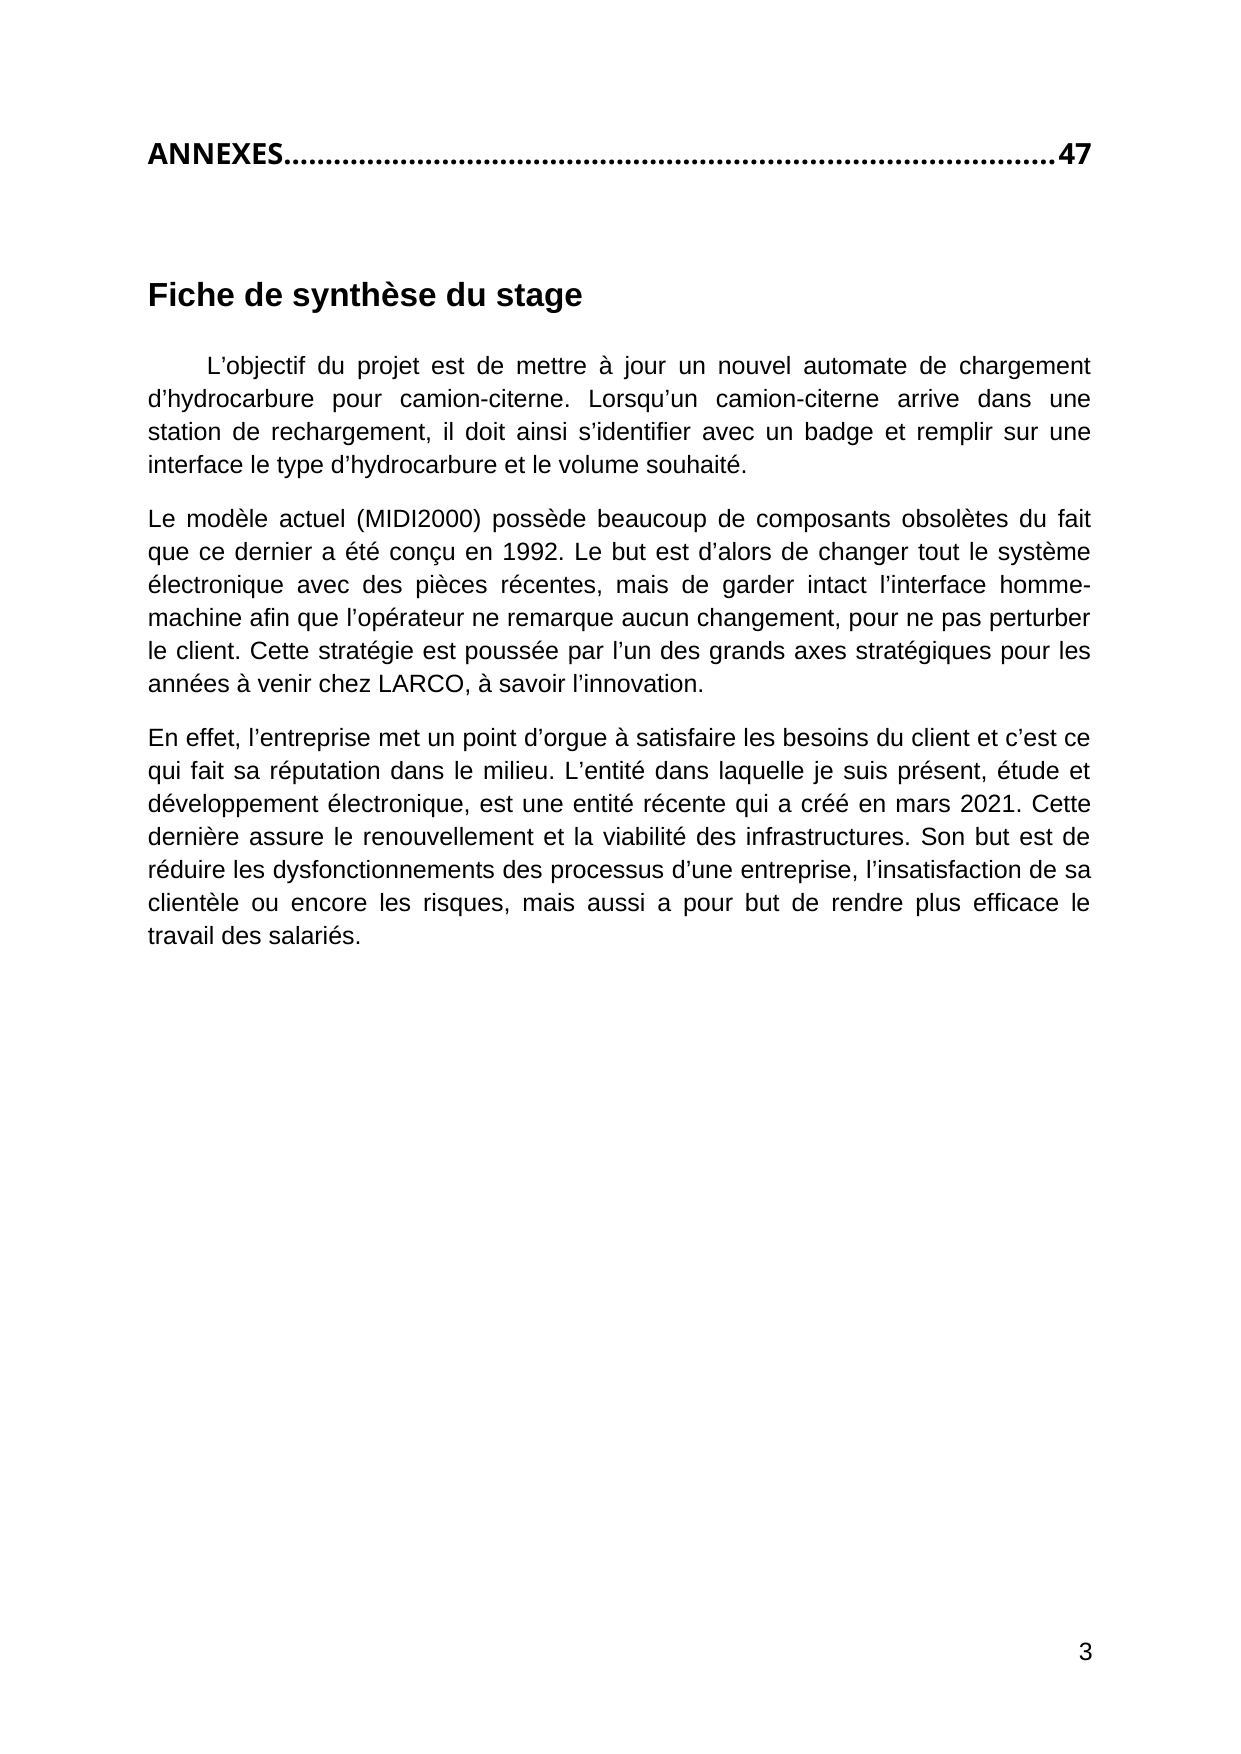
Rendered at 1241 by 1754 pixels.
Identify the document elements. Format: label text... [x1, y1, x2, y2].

text L’objectif du projet est de mettre à jour un nouvel automate de chargement d’hydrocarbure pour camion-citerne. Lorsqu’un camion-citerne arrive dans une station de rechargement, il doit ainsi s’identifier avec un badge et remplir sur une interface le type d’hydrocarbure et le volume souhaité. [148, 351, 1093, 478]
subtitle Fiche de synthèse du stage [148, 275, 1093, 313]
text En effet, l’entreprise met un point d’orgue à satisfaire les besoins du client et c’est ce qui fait sa réputation dans le milieu. L’entité dans laquelle je suis présent, étude et développement électronique, est une entité récente qui a créé en mars 2021. Cette dernière assure le renouvellement et la viabilité des infrastructures. Son but est de réduire les dysfonctionnements des processus d’une entreprise, l’insatisfaction de sa clientèle ou encore les risques, mais aussi a pour but de rendre plus efficace le travail des salariés. [148, 723, 1093, 949]
text Le modèle actuel (MIDI2000) possède beaucoup de composants obsolètes du fait que ce dernier a été conçu en 1992. Le but est d’alors de changer tout le système électronique avec des pièces récentes, mais de garder intact l’interface homme-machine afin que l’opérateur ne remarque aucun changement, pour ne pas perturber le client. Cette stratégie est poussée par l’un des grands axes stratégiques pour les années à venir chez LARCO, à savoir l’innovation. [148, 504, 1093, 697]
